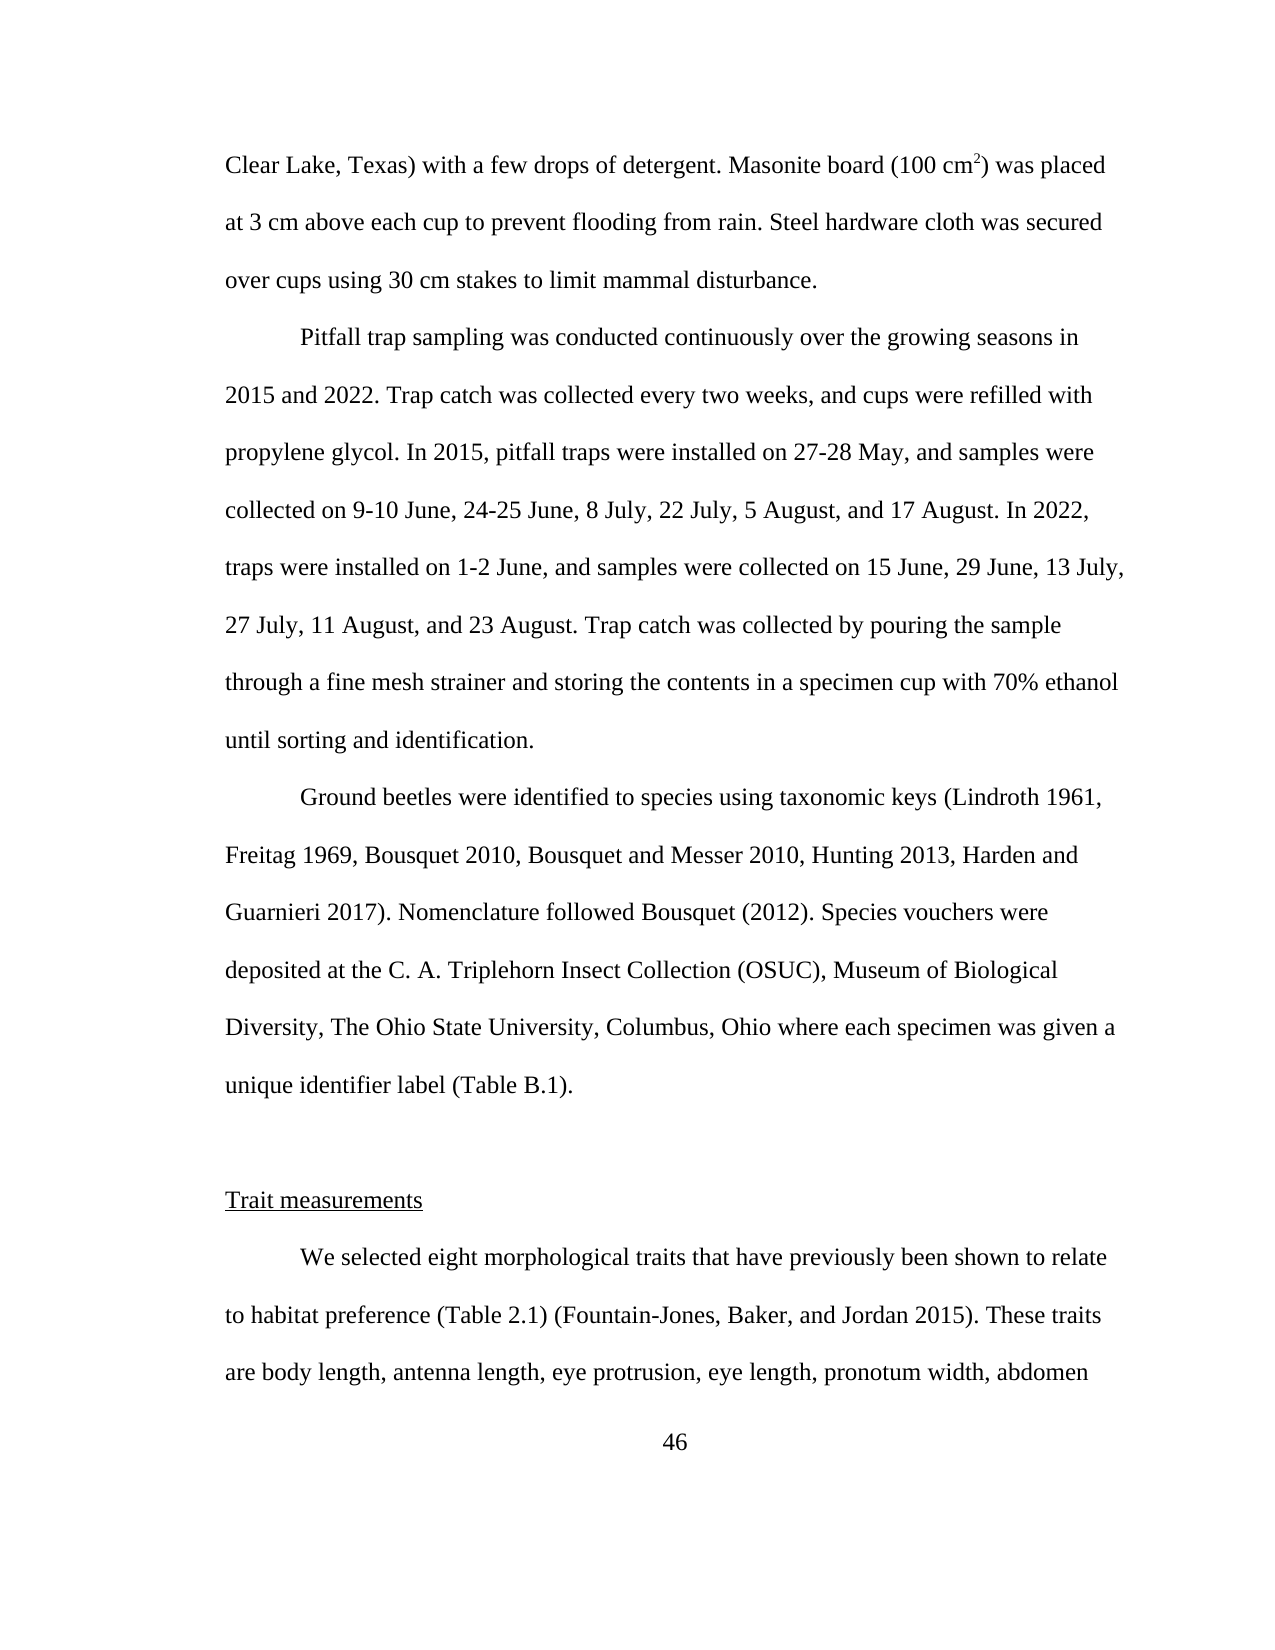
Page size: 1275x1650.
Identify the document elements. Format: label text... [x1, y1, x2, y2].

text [225, 1242, 1125, 1386]
text Trait measurements [225, 1185, 1125, 1214]
text Pitfall trap sampling was conducted continuously over the growing seasons in 2015 and 2022. Trap catch was collected every two weeks, and cups were refilled with propylene glycol. In 2015, pitfall traps were installed on 27-28 May, and samples were collected on 9-10 June, 24-25 June, 8 July, 22 July, 5 August, and 17 August. In 2022, traps were installed on 1-2 June, and samples were collected on 15 June, 29 June, 13 July, 27 July, 11 August, and 23 August. Trap catch was collected by pouring the sample through a fine mesh strainer and storing the contents in a specimen cup with 70% ethanol until sorting and identification. [225, 322, 1125, 754]
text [225, 150, 1125, 294]
text Ground beetles were identified to species using taxonomic keys (Lindroth 1961, Freitag 1969, Bousquet 2010, Bousquet and Messer 2010, Hunting 2013, Harden and Guarnieri 2017). Nomenclature followed Bousquet (2012). Species vouchers were deposited at the C. A. Triplehorn Insect Collection (OSUC), Museum of Biological Diversity, The Ohio State University, Columbus, Ohio where each specimen was given a unique identifier label (Table B.1). [225, 782, 1125, 1099]
